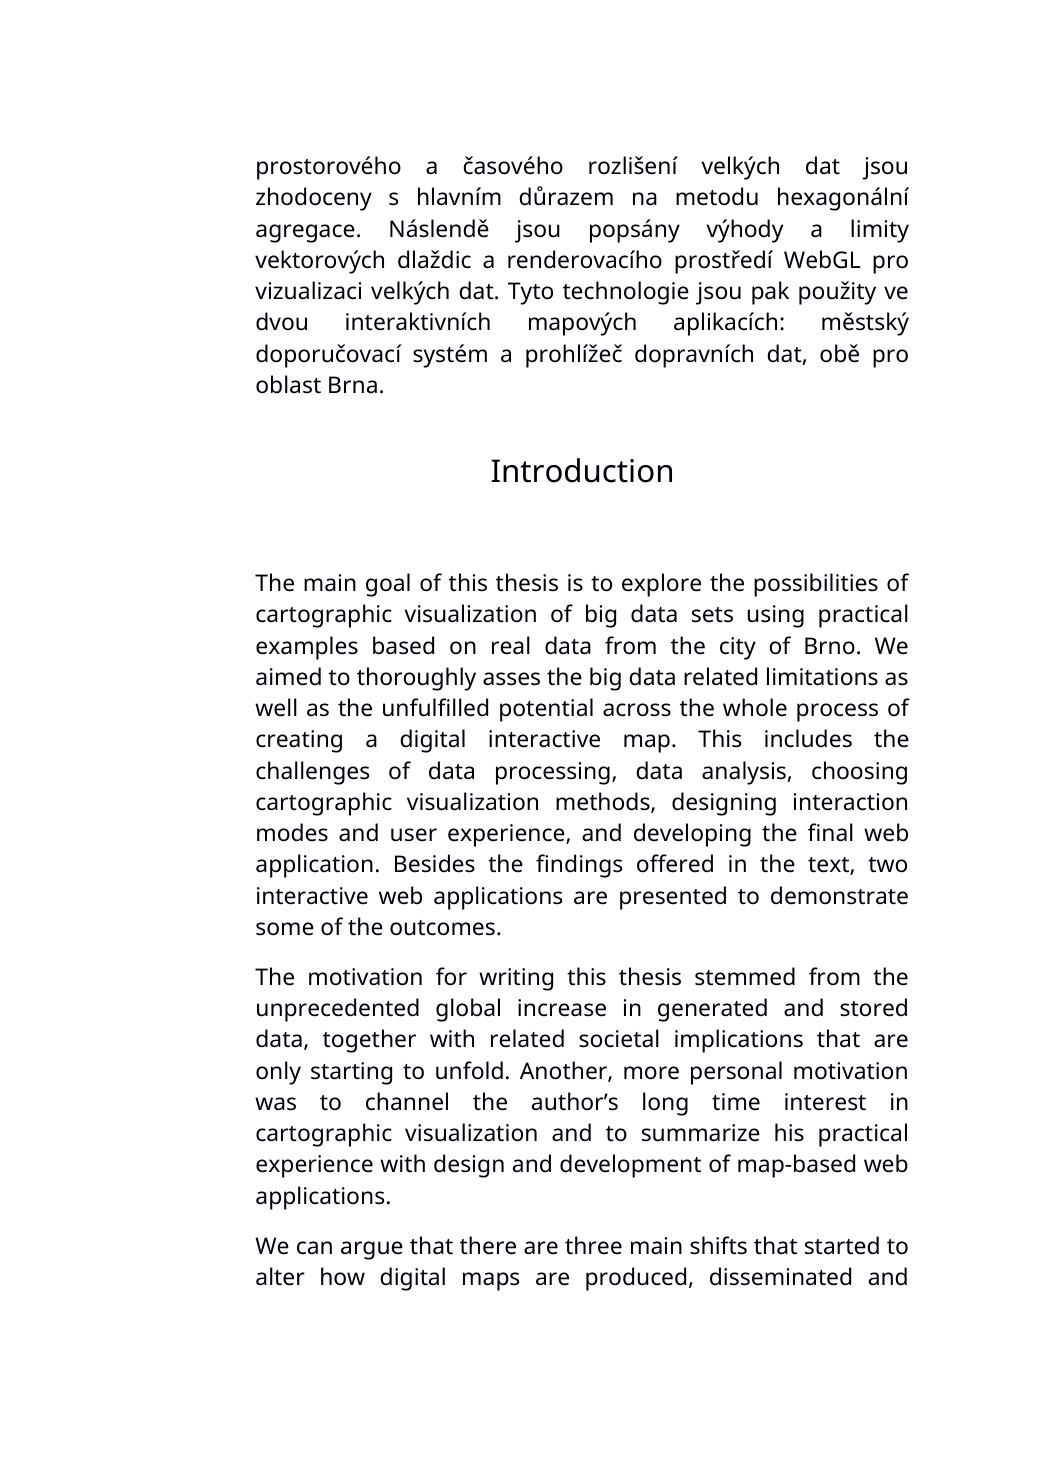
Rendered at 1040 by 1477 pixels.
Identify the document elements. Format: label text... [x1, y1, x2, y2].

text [255, 150, 910, 400]
text The motivation for writing this thesis stemmed from the unprecedented global increase in generated and stored data, together with related societal implications that are only starting to unfold. Another, more personal motivation was to channel the author’s long time interest in cartographic visualization and to summarize his practical experience with design and development of map-based web applications. [255, 961, 910, 1211]
text The main goal of this thesis is to explore the possibilities of cartographic visualization of big data sets using practical examples based on real data from the city of Brno. We aimed to thoroughly asses the big data related limitations as well as the unfulfilled potential across the whole process of creating a digital interactive map. This includes the challenges of data processing, data analysis, choosing cartographic visualization methods, designing interaction modes and user experience, and developing the final web application. Besides the findings offered in the text, two interactive web applications are presented to demonstrate some of the outcomes. [255, 567, 910, 942]
subtitle Introduction [255, 449, 910, 492]
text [255, 1229, 910, 1292]
